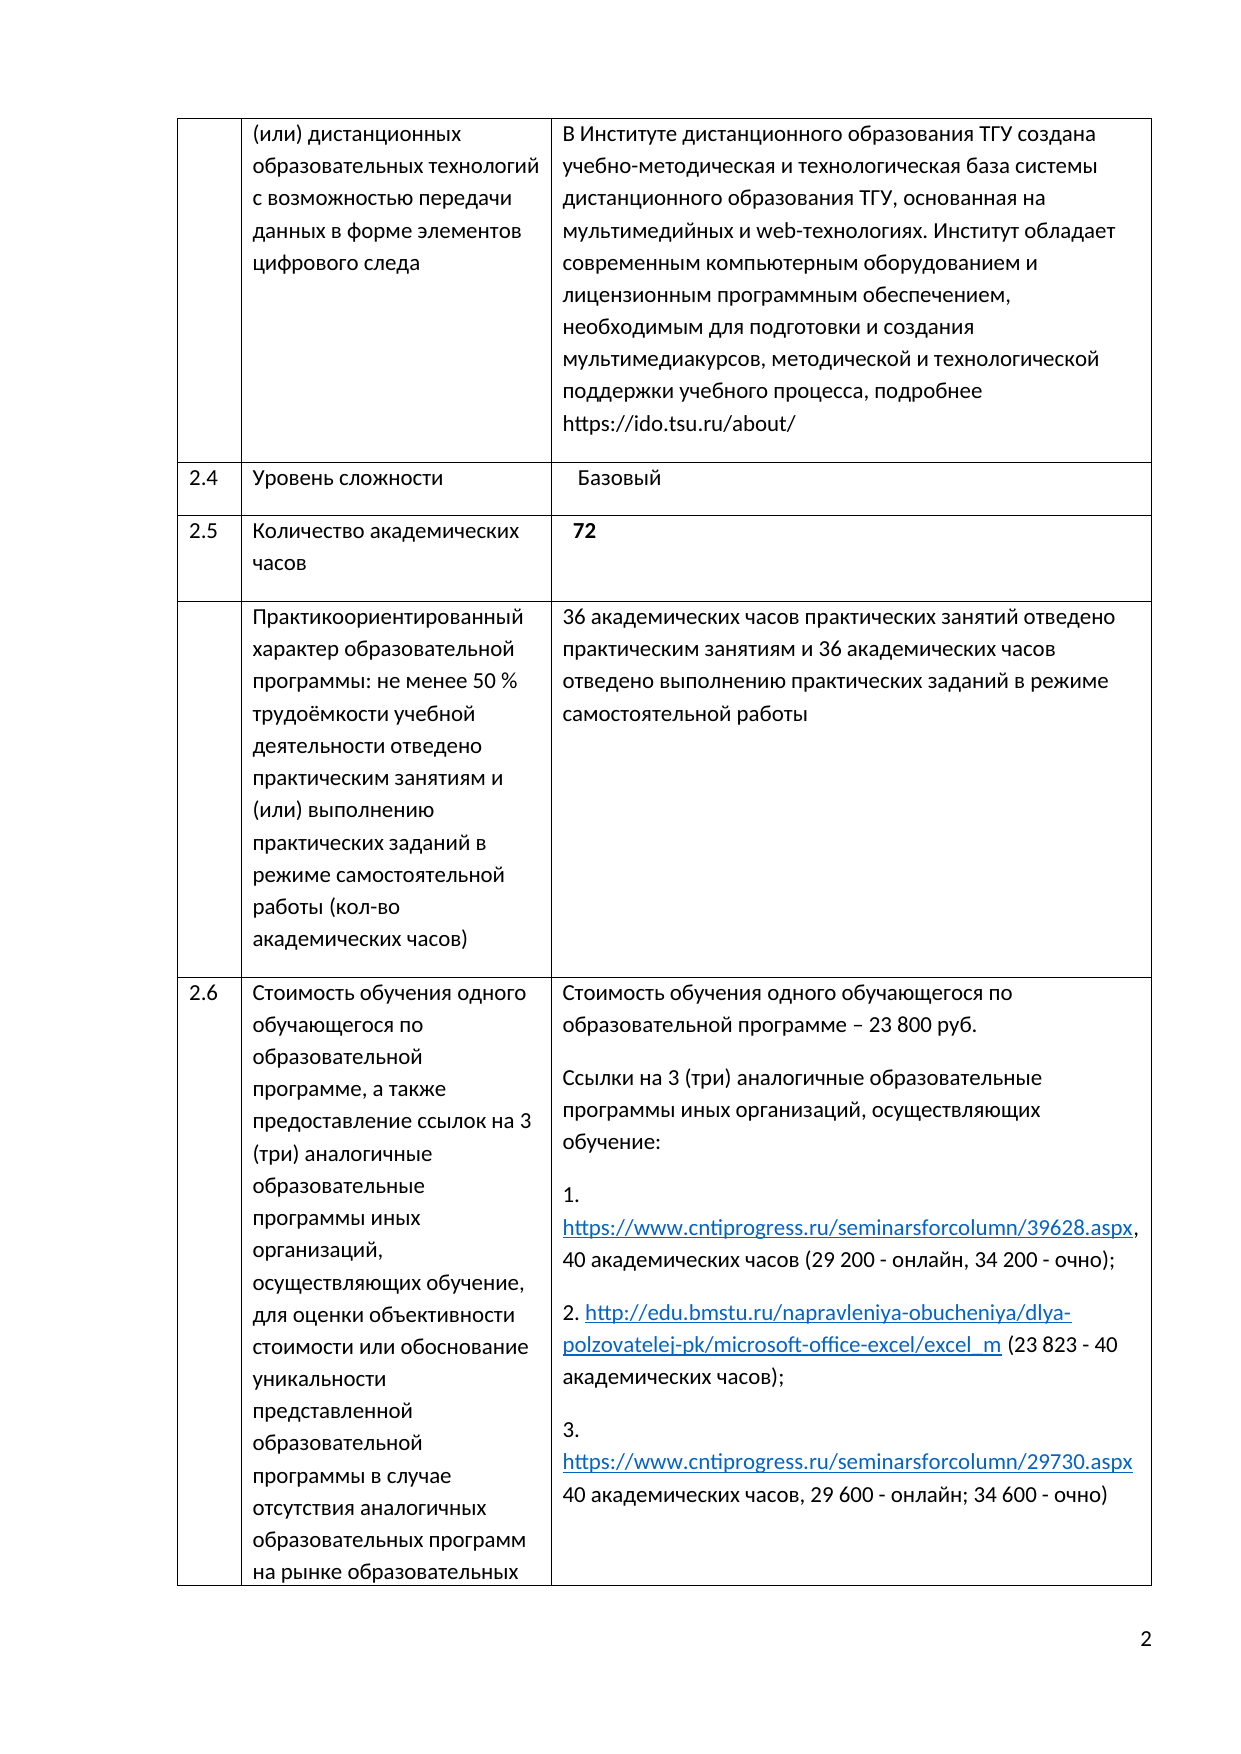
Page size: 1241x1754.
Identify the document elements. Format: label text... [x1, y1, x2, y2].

table_cell 72 [552, 516, 1151, 601]
table_cell [178, 602, 241, 977]
table_cell 2.4 [178, 463, 241, 515]
table_cell Уровень сложности [242, 463, 551, 515]
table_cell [242, 978, 551, 1585]
table_cell 36 академических часов практических занятий отведено практическим занятиям и 36 академических часов отведено выполнению практических заданий в режиме самостоятельной работы [552, 602, 1151, 977]
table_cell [242, 119, 551, 462]
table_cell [552, 119, 1151, 462]
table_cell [552, 978, 1151, 1585]
table_cell Практикоориентированный характер образовательной программы: не менее 50 % трудоёмкости учебной деятельности отведено практическим занятиям и (или) выполнению практических заданий в режиме самостоятельной работы (кол-во академических часов) [242, 602, 551, 977]
table_cell [178, 119, 241, 462]
table_cell 2.5 [178, 516, 241, 601]
table_cell Базовый [552, 463, 1151, 515]
table_cell Количество академических часов [242, 516, 551, 601]
table_cell 2.6 [178, 978, 241, 1585]
